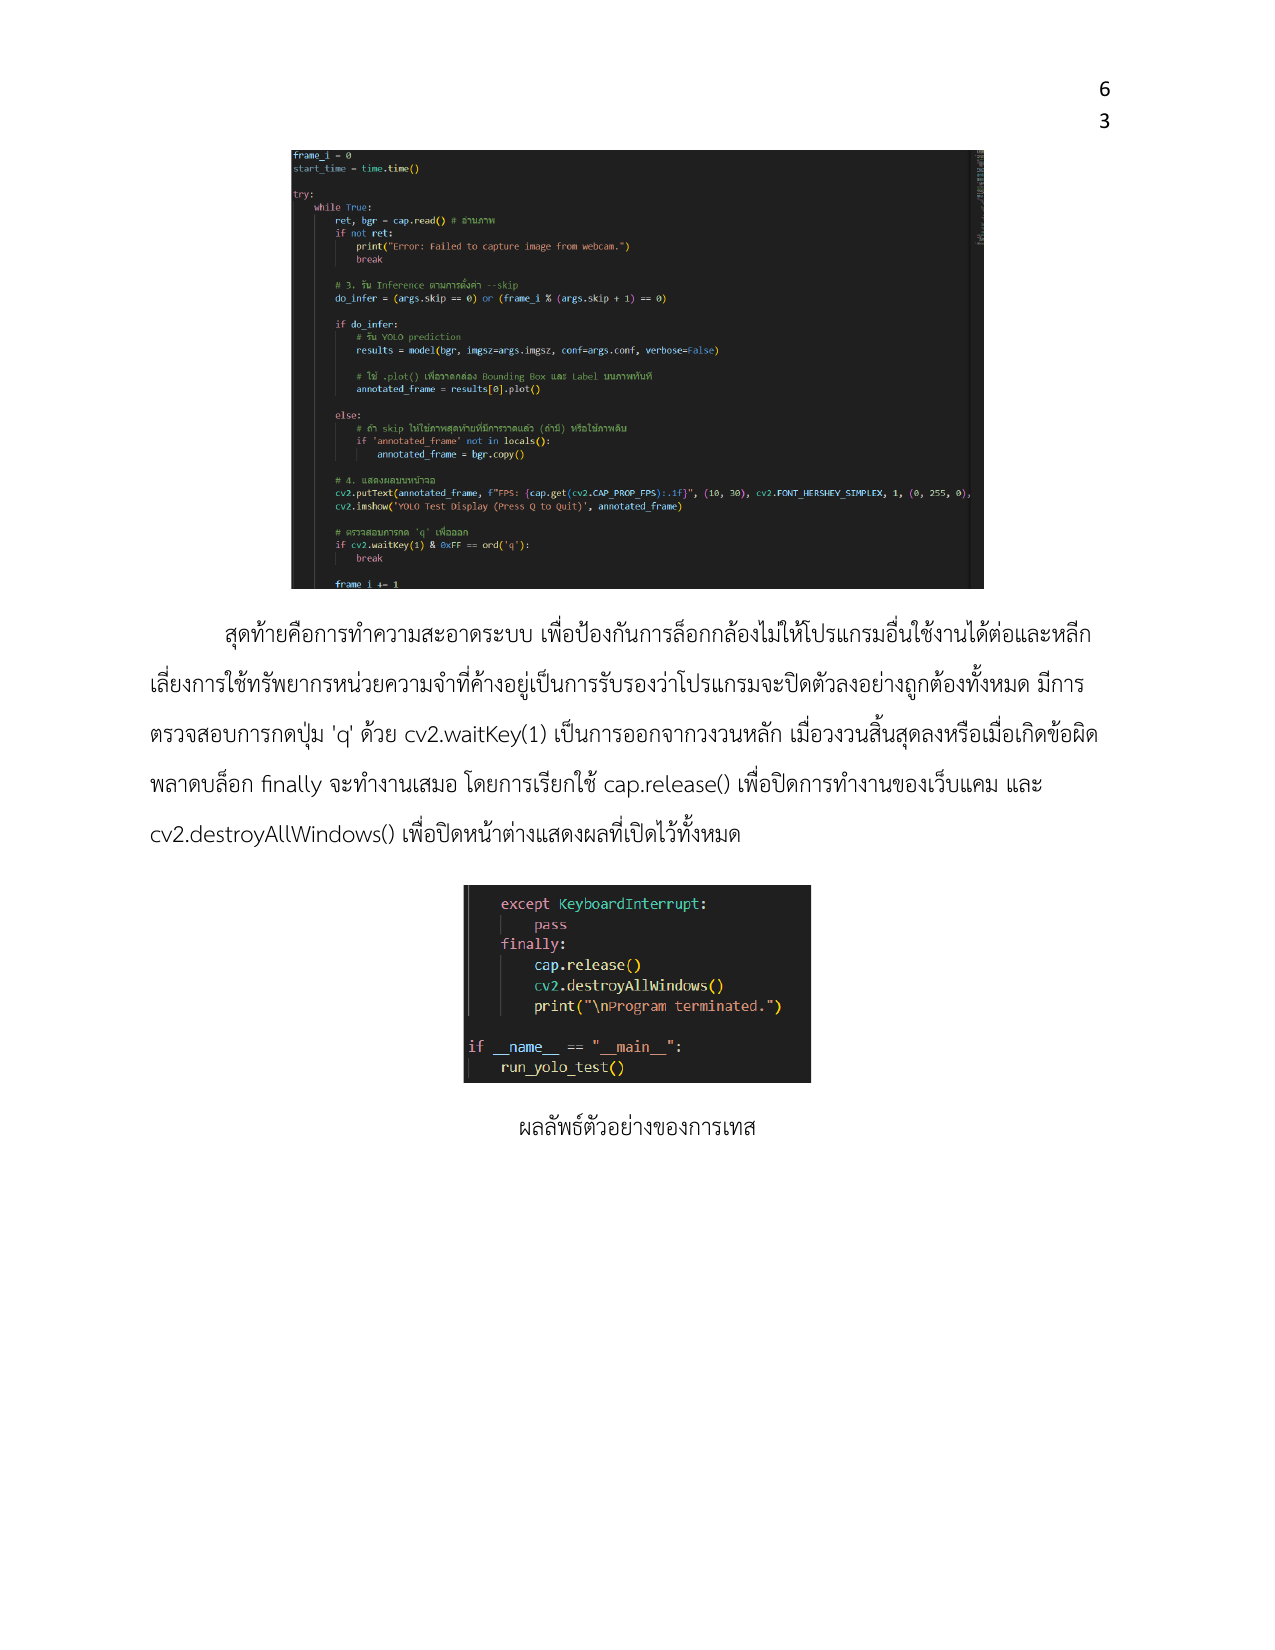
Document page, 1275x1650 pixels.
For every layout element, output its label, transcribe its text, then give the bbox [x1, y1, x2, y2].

picture [291, 150, 984, 589]
picture [463, 885, 812, 1083]
text ผลลัพธ์ตัวอย่างของการเทส [150, 1107, 1125, 1151]
text สุดท้ายคือการทำความสะอาดระบบ เพื่อป้องกันการล็อกกล้องไม่ให้โปรแกรมอื่นใช้งานได้ต่อและหลีกเลี่ยงการใช้ทรัพยากรหน่วยความจำที่ค้างอยู่เป็นการรับรองว่าโปรแกรมจะปิดตัวลงอย่างถูกต้องทั้งหมด มีการตรวจสอบการกดปุ่ม 'q' ด้วย cv2.waitKey(1) เป็นการออกจากวงวนหลัก เมื่อวงวนสิ้นสุดลงหรือเมื่อเกิดข้อผิดพลาดบล็อก finally จะทำงานเสมอ โดยการเรียกใช้ cap.release() เพื่อปิดการทำงานของเว็บแคม และ cv2.destroyAllWindows() เพื่อปิดหน้าต่างแสดงผลที่เปิดไว้ทั้งหมด [150, 614, 1125, 858]
